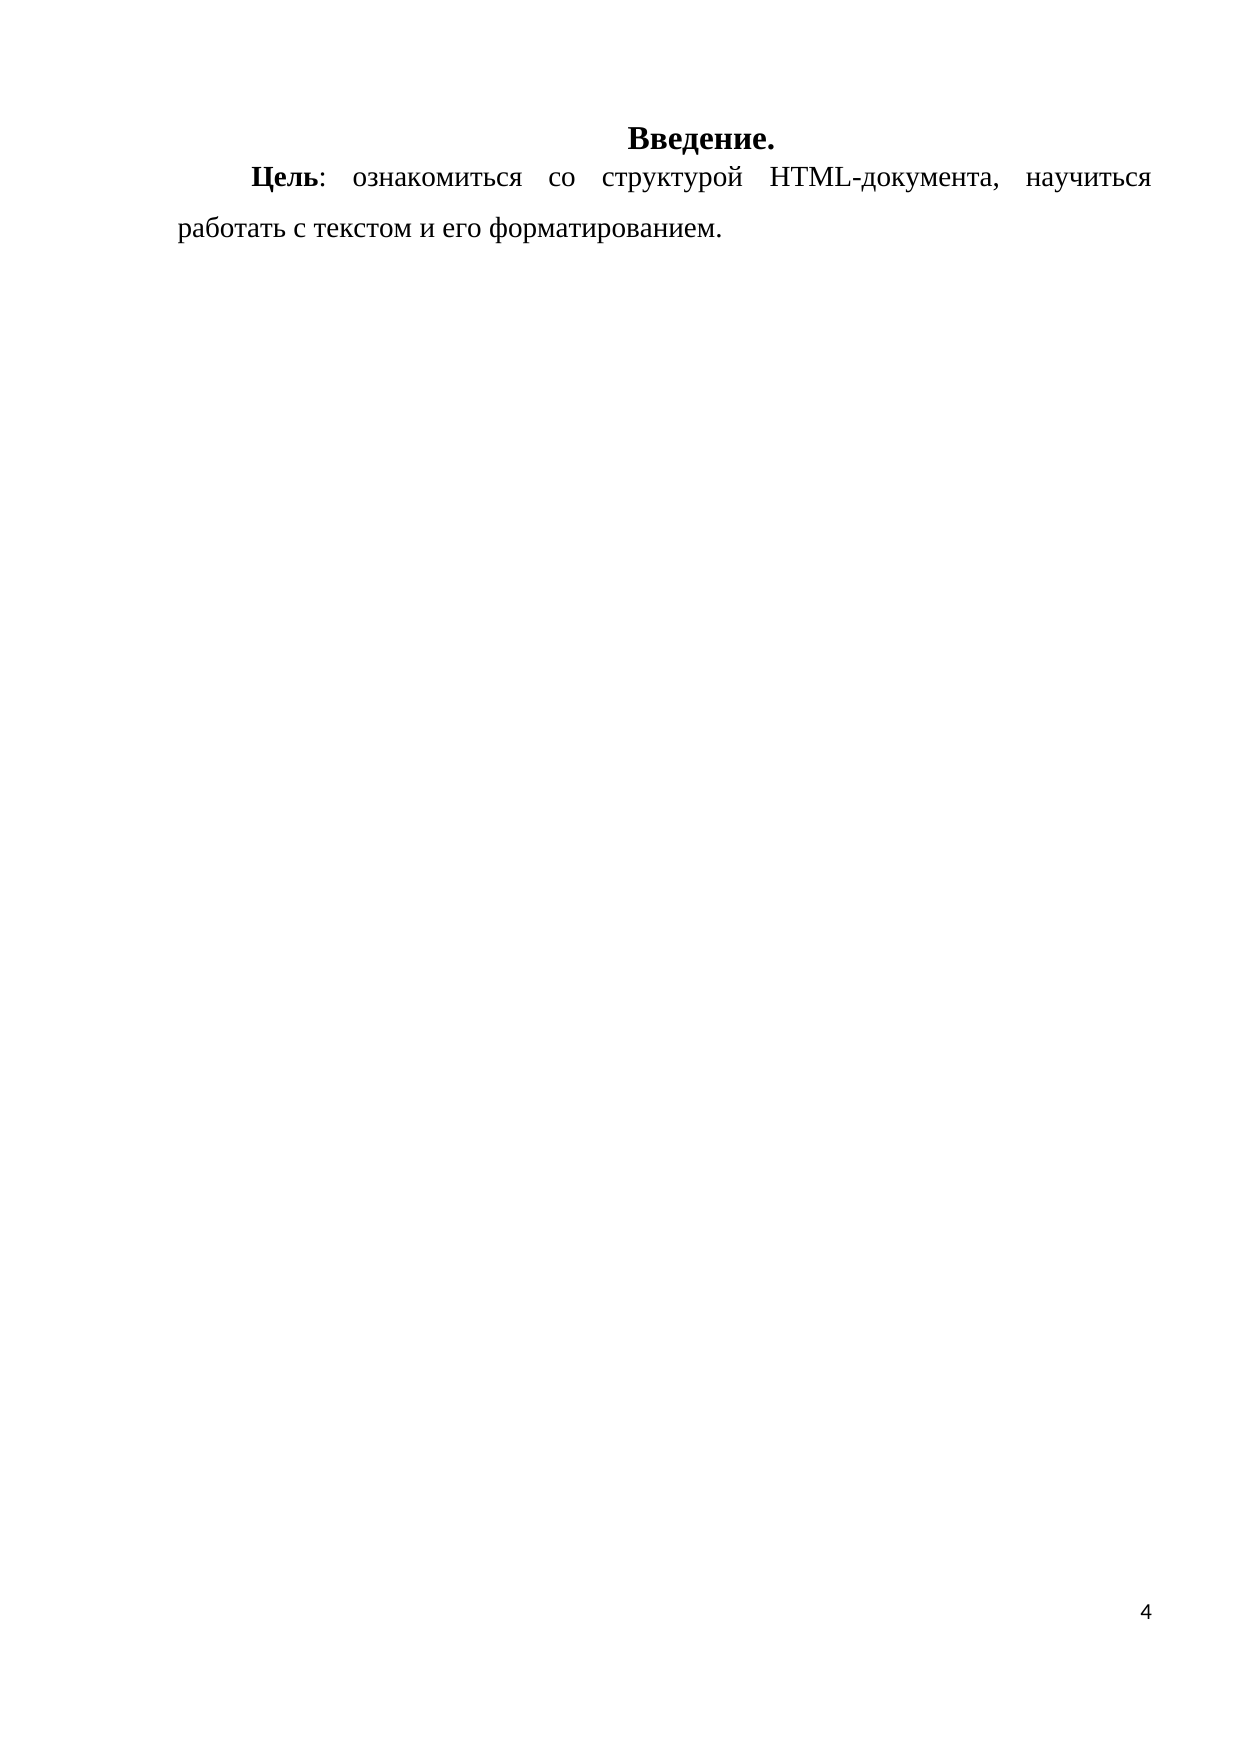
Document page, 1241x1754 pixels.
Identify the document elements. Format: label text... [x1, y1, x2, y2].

subtitle Введение. [177, 118, 1152, 156]
text Цель: ознакомиться со структурой HTML-документа, научиться работать с текстом и его форматированием. [177, 159, 1152, 243]
